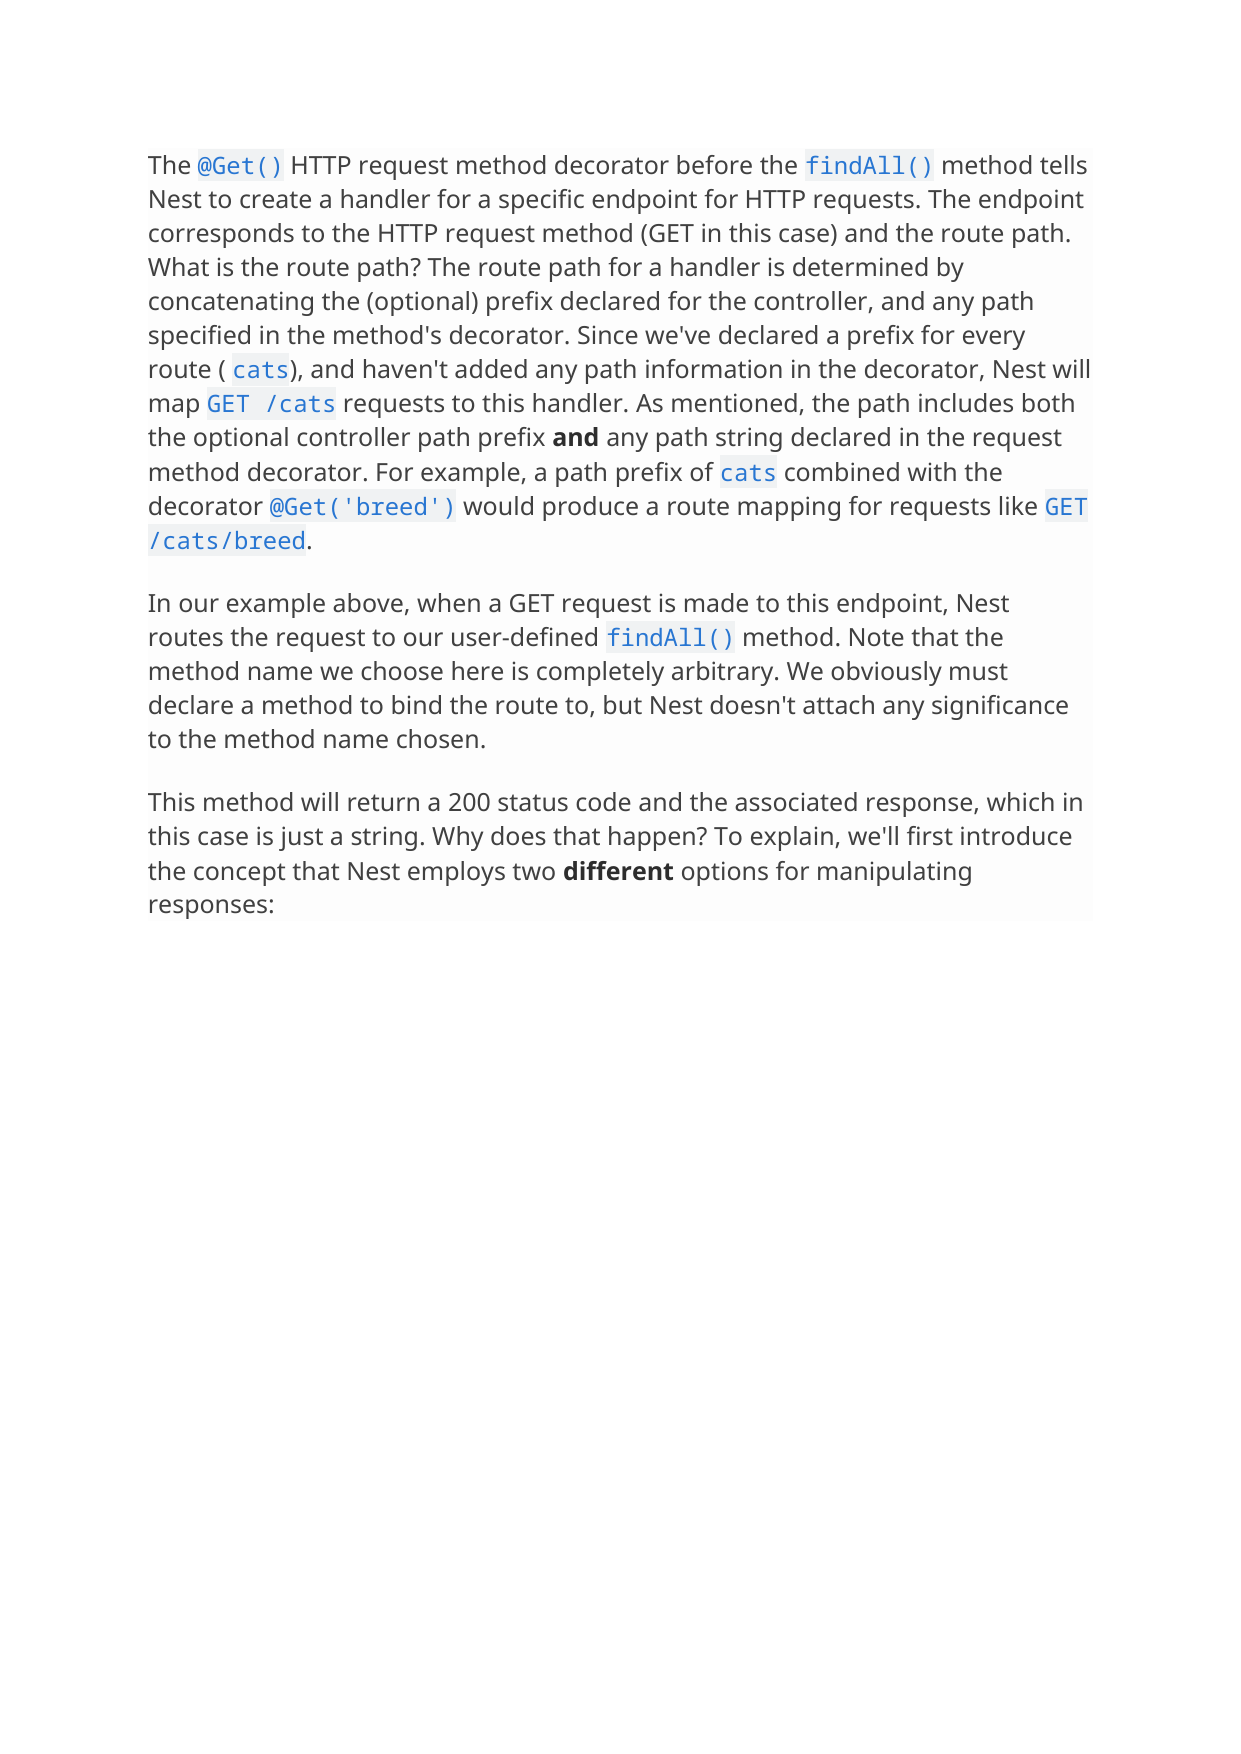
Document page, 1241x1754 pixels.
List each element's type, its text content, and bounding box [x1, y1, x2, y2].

text The @Get() HTTP request method decorator before the findAll() method tells Nest to create a handler for a specific endpoint for HTTP requests. The endpoint corresponds to the HTTP request method (GET in this case) and the route path. What is the route path? The route path for a handler is determined by concatenating the (optional) prefix declared for the controller, and any path specified in the method's decorator. Since we've declared a prefix for every route ( cats), and haven't added any path information in the decorator, Nest will map GET /cats requests to this handler. As mentioned, the path includes both the optional controller path prefix and any path string declared in the request method decorator. For example, a path prefix of cats combined with the decorator @Get('breed') would produce a route mapping for requests like GET /cats/breed. [148, 148, 1093, 556]
text In our example above, when a GET request is made to this endpoint, Nest routes the request to our user-defined findAll() method. Note that the method name we choose here is completely arbitrary. We obviously must declare a method to bind the route to, but Nest doesn't attach any significance to the method name chosen. [148, 586, 1093, 756]
text This method will return a 200 status code and the associated response, which in this case is just a string. Why does that happen? To explain, we'll first introduce the concept that Nest employs two different options for manipulating responses: [148, 785, 1093, 921]
